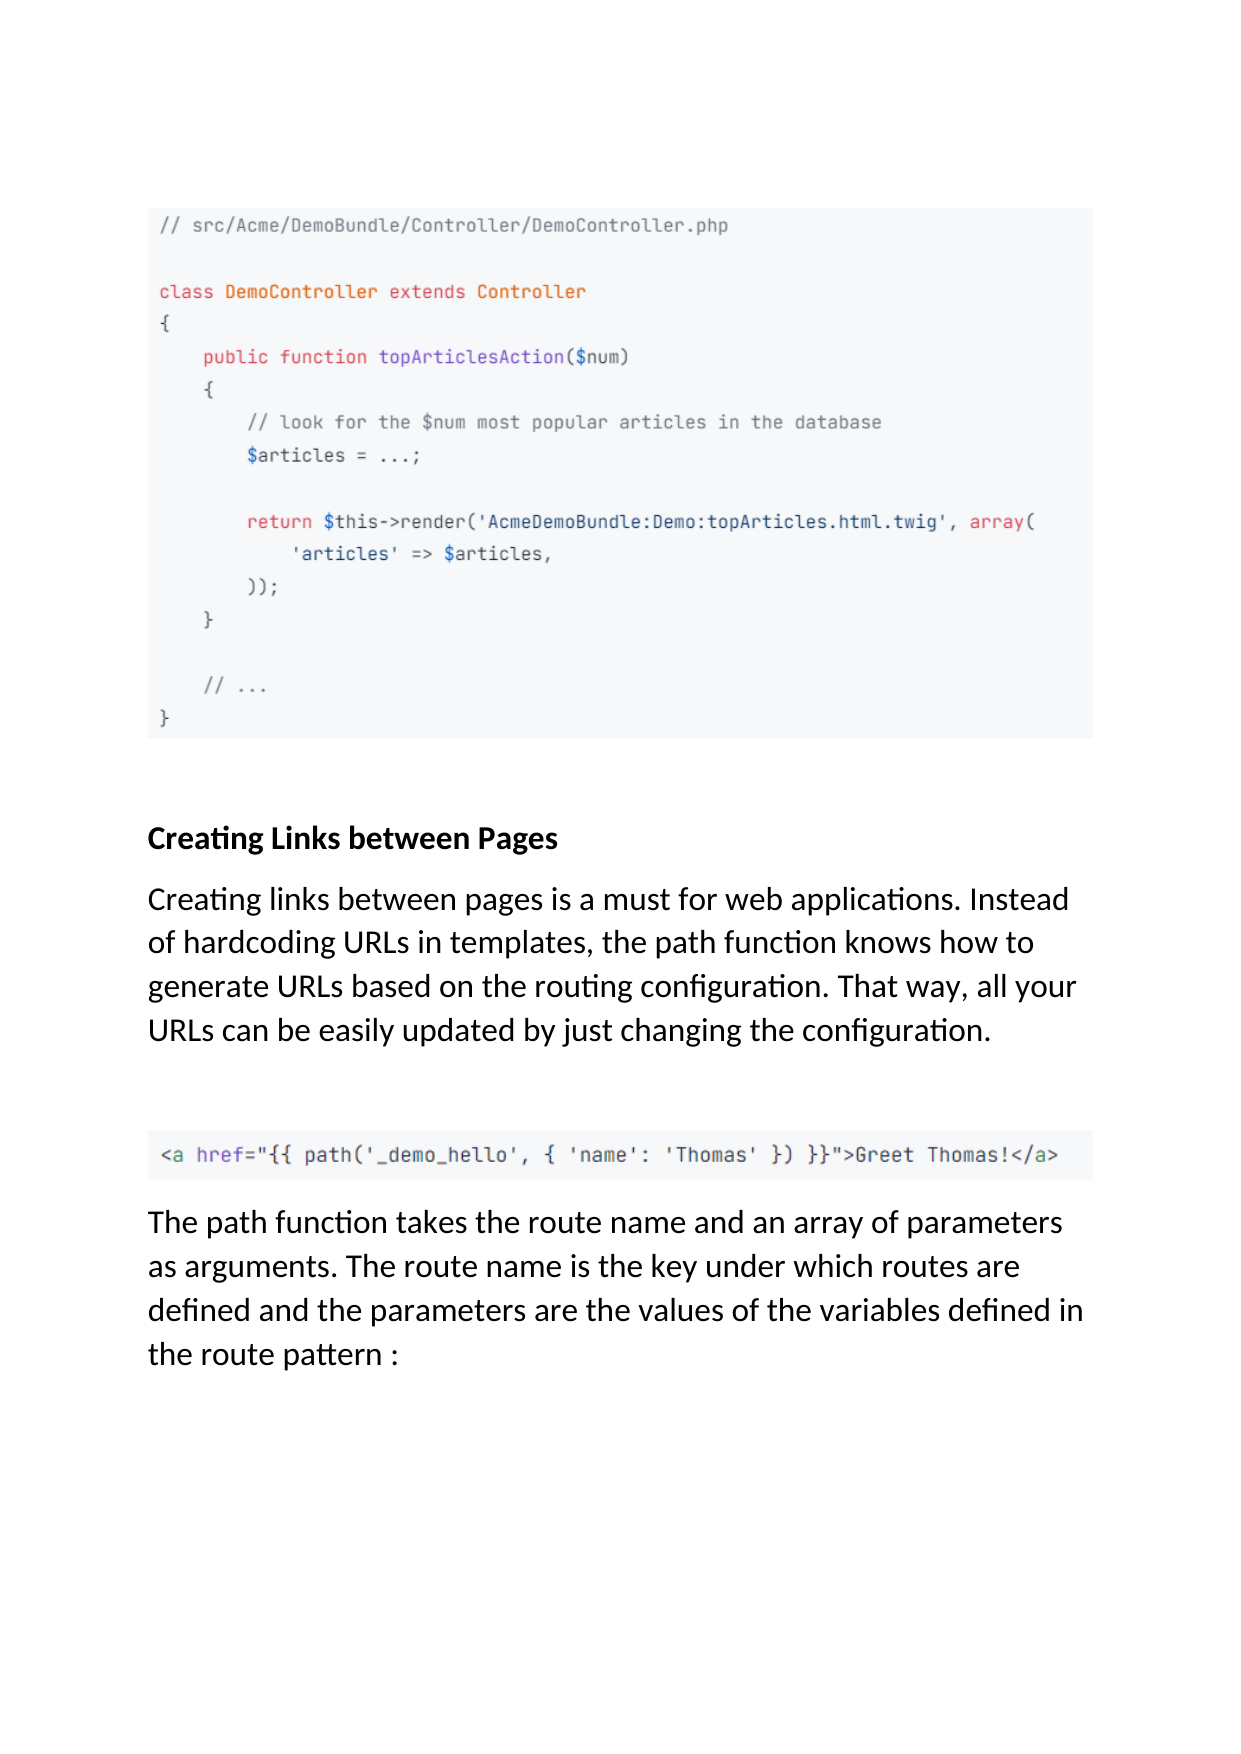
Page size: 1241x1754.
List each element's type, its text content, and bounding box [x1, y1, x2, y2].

text The path function takes the route name and an array of parameters as arguments. The route name is the key under which routes are defined and the parameters are the values of the variables defined in the route pattern : [148, 1201, 1093, 1374]
picture [147, 1130, 1093, 1182]
text Creating links between pages is a must for web applications. Instead of hardcoding URLs in templates, the path function knows how to generate URLs based on the routing configuration. That way, all your URLs can be easily updated by just changing the configuration. [148, 878, 1093, 1050]
text Creating Links between Pages [148, 817, 1093, 858]
picture [147, 208, 1093, 738]
